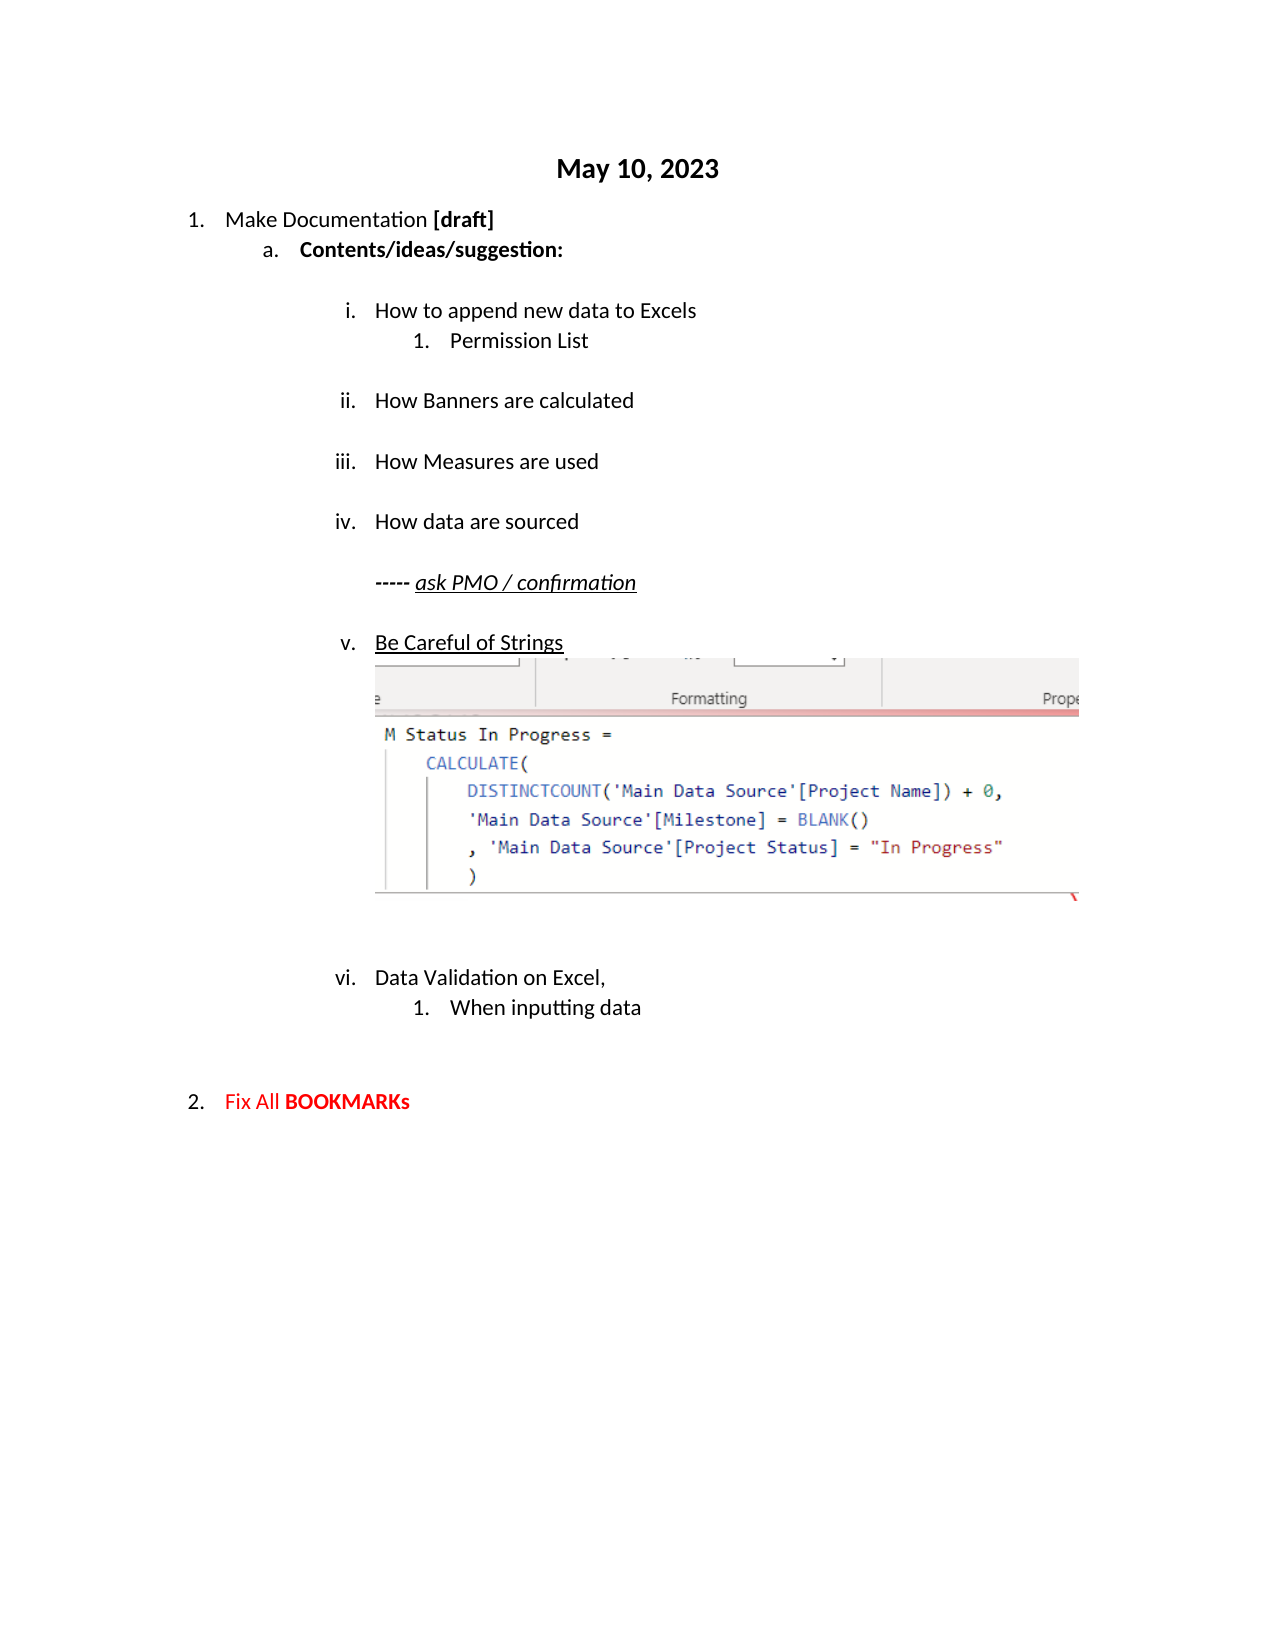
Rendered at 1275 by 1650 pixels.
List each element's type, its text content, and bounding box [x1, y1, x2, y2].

list Permission List [412, 326, 1125, 384]
list When inputting data [412, 993, 1125, 1022]
list How Banners are calculated [356, 386, 1125, 444]
list How to append new data to Excels [356, 296, 1125, 324]
list How Measures are used [356, 447, 1125, 505]
list Contents/ideas/suggestion: [262, 235, 1125, 293]
list Data Validation on Excel, [356, 963, 1125, 991]
picture [375, 658, 1079, 901]
list Make Documentation [draft] [187, 205, 1125, 233]
list Fix All BOOKMARKs [187, 1087, 1125, 1115]
list How data are sourced ----- ask PMO / confirmation [356, 507, 1125, 626]
text May 10, 2023 [150, 150, 1125, 186]
